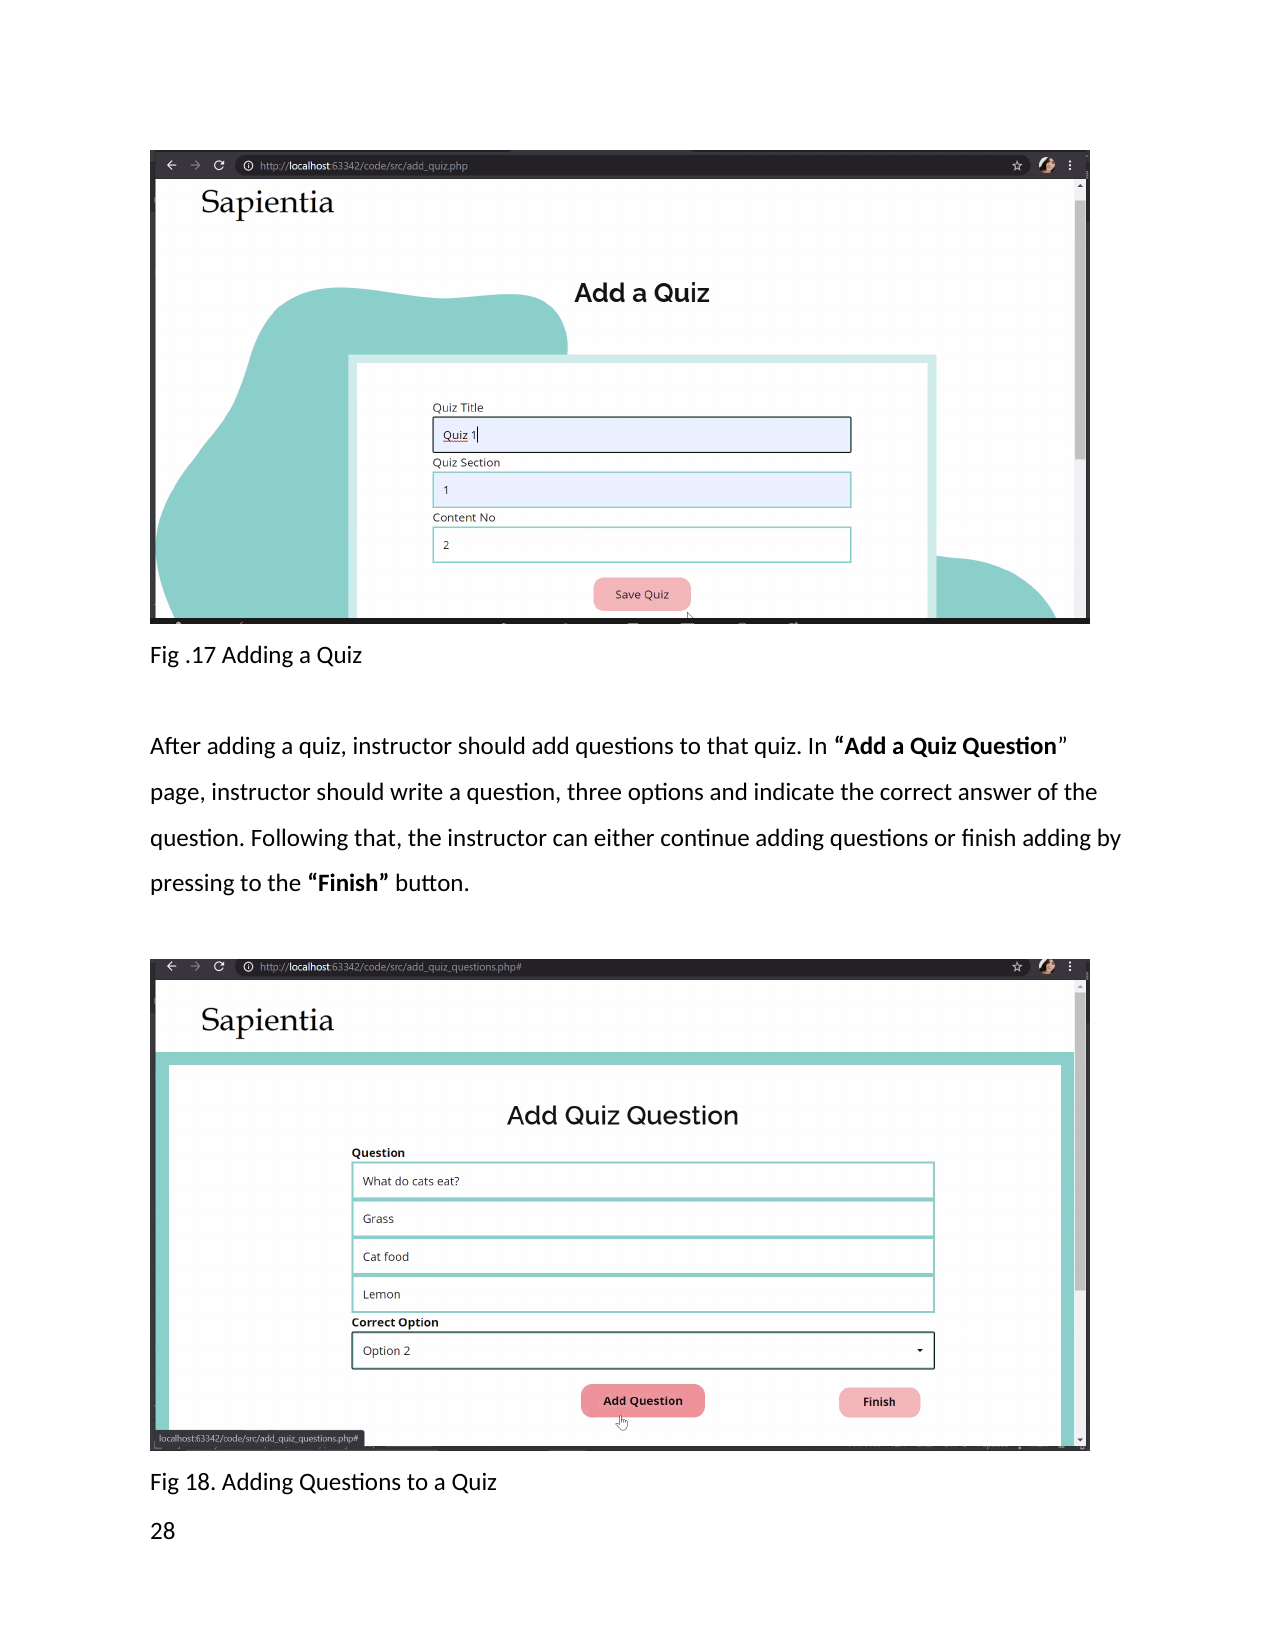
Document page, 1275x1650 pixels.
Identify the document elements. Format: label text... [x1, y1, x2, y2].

picture [150, 959, 1090, 1451]
text Fig .17 Adding a Quiz [150, 639, 1125, 669]
text Fig 18. Adding Questions to a Quiz [150, 1466, 1125, 1496]
text After adding a quiz, instructor should add questions to that quiz. In “Add a Quiz Question” page, instructor should write a question, three options and indicate the correct answer of the question. Following that, the instructor can either continue adding questions or finish adding by pressing to the “Finish” button. [150, 730, 1125, 898]
picture [150, 150, 1090, 624]
